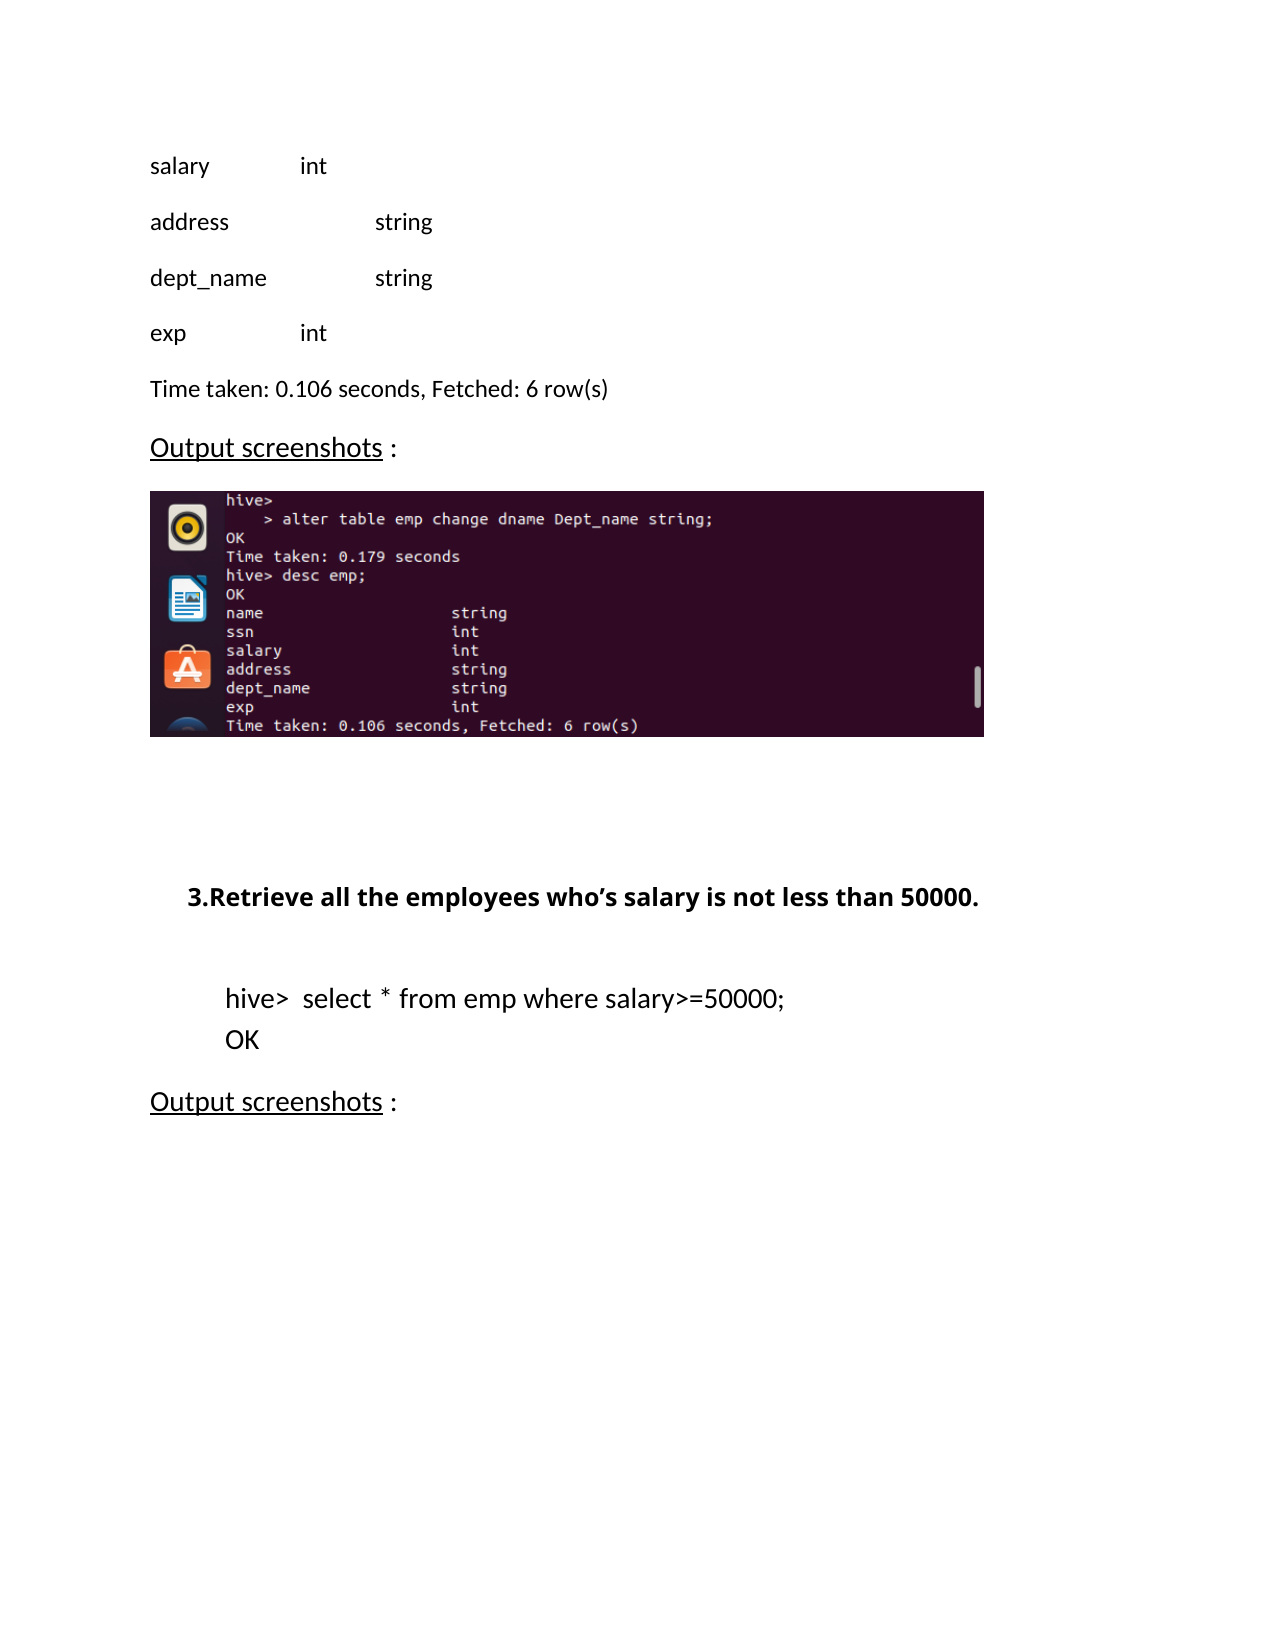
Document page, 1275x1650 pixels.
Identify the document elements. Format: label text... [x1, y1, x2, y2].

text address string [150, 206, 1125, 236]
list OK [225, 1021, 1125, 1057]
text 3.Retrieve all the employees who’s salary is not less than 50000. [187, 879, 1125, 913]
text exp int [150, 317, 1125, 348]
text salary int [150, 150, 1125, 181]
list hive> select * from emp where salary>=50000; [225, 980, 1125, 1016]
picture [150, 491, 984, 737]
text Output screenshots : [150, 429, 1125, 465]
text Time taken: 0.106 seconds, Fetched: 6 row(s) [150, 373, 1125, 404]
text Output screenshots : [150, 1083, 1125, 1119]
text dept_name string [150, 262, 1125, 292]
